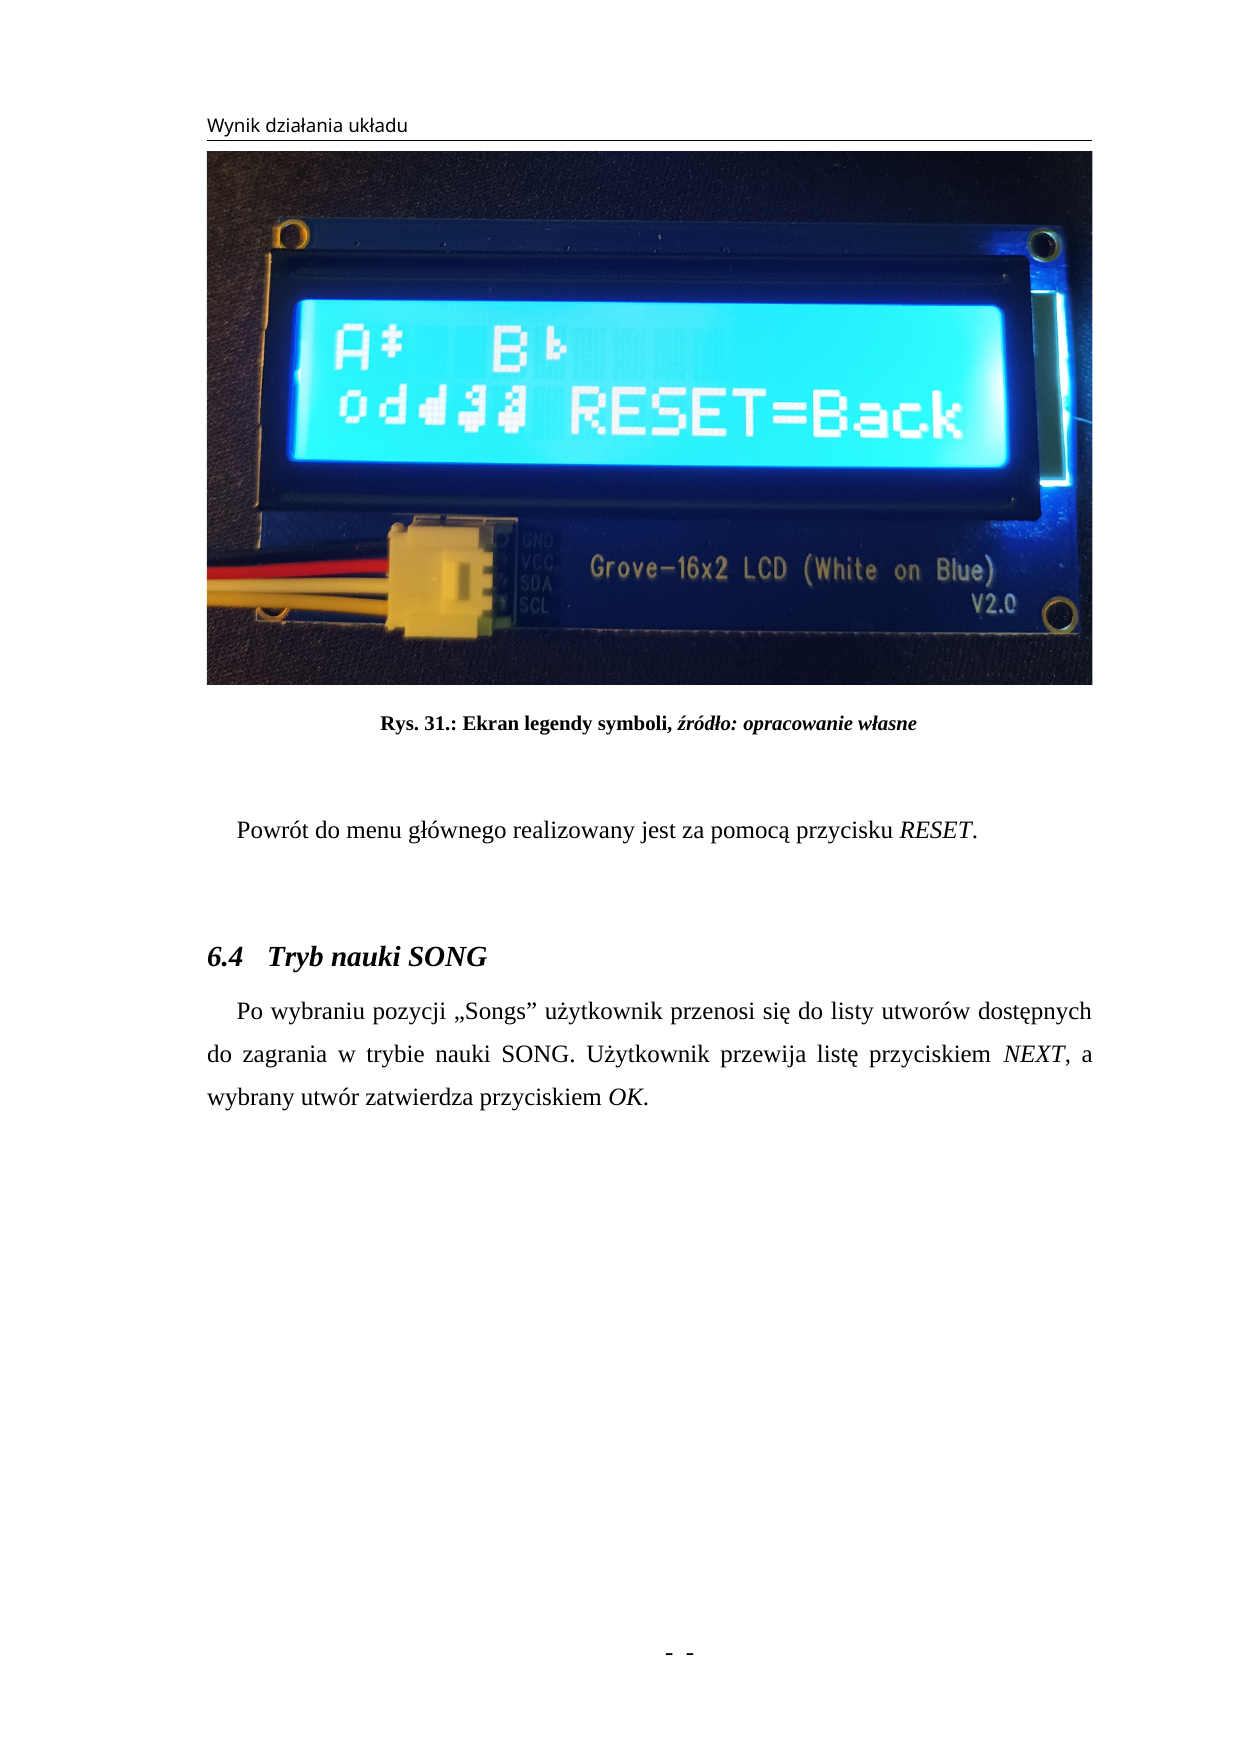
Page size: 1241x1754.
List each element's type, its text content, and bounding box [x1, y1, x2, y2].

text Po wybraniu pozycji „Songs” użytkownik przenosi się do listy utworów dostępnych do zagrania w trybie nauki SONG. Użytkownik przewija listę przyciskiem NEXT, a wybrany utwór zatwierdza przyciskiem OK. [207, 996, 1092, 1111]
text Powrót do menu głównego realizowany jest za pomocą przycisku RESET. [207, 816, 1092, 844]
picture [206, 151, 1093, 685]
subtitle Tryb nauki SONG [207, 939, 1092, 973]
